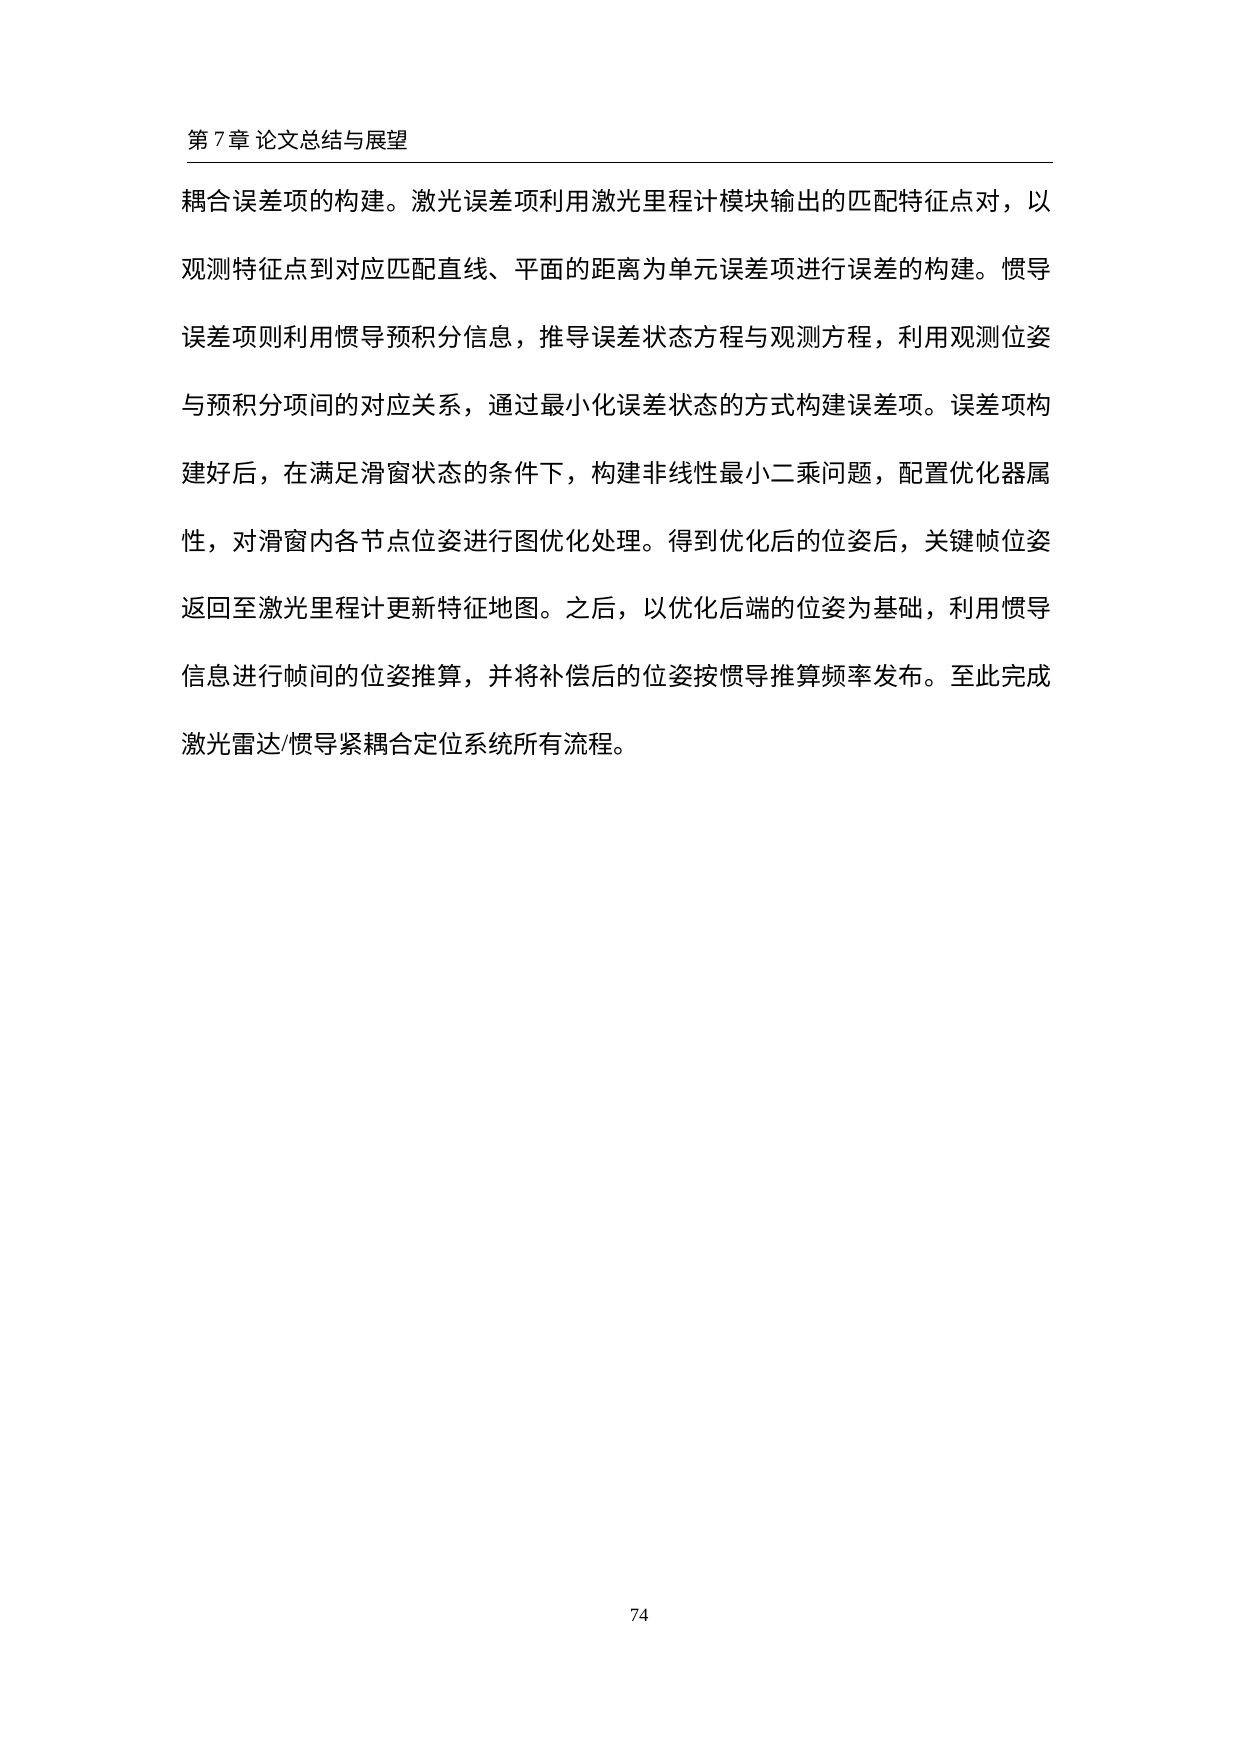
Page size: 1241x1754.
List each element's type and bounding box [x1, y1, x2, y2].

text [181, 166, 1053, 777]
